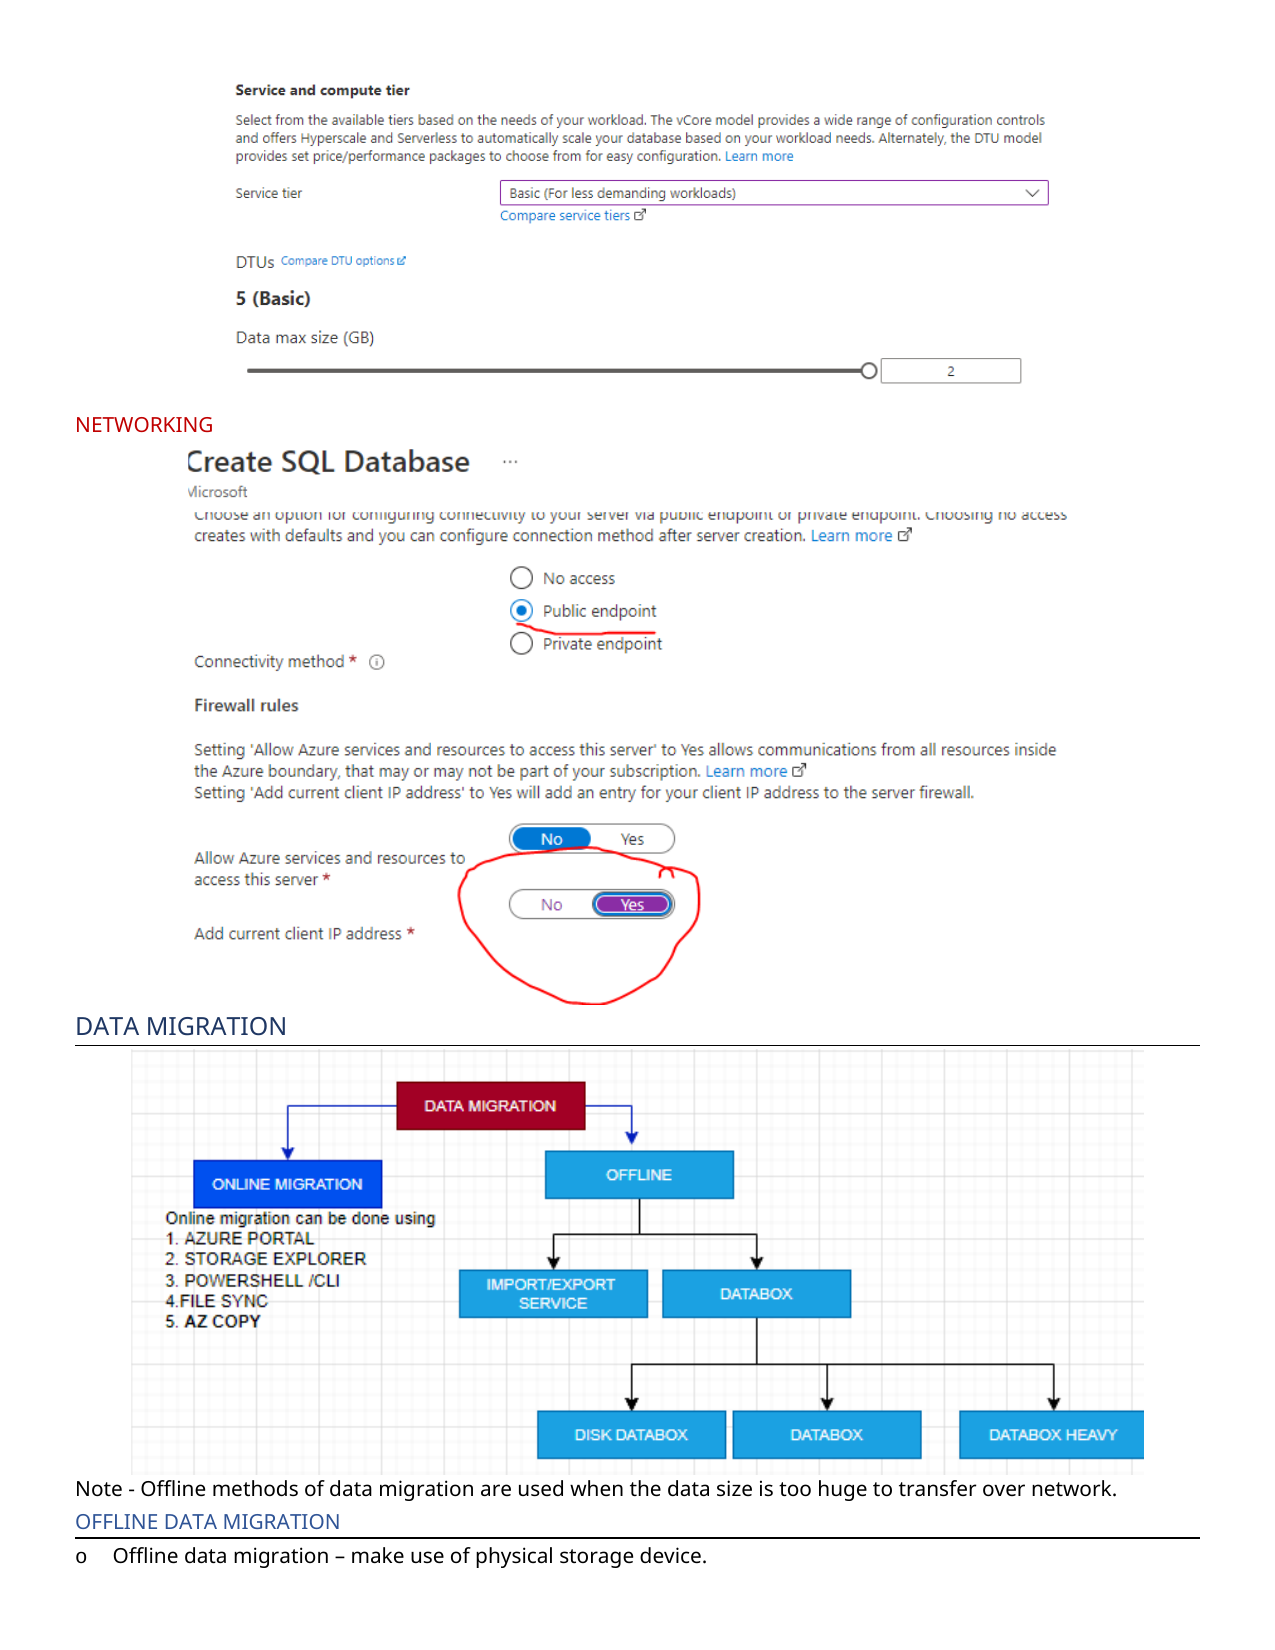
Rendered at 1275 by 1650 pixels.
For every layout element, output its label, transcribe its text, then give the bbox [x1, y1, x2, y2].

subtitle DATA MIGRATION [75, 1009, 1200, 1045]
picture [225, 75, 1050, 410]
list Offline data migration – make use of physical storage device. [75, 1541, 1200, 1569]
picture [188, 438, 1087, 1005]
picture [131, 1049, 1144, 1475]
subtitle OFFLINE DATA MIGRATION [75, 1507, 1200, 1537]
text NETWORKING [75, 410, 1200, 438]
text Note - Offline methods of data migration are used when the data size is too huge to transfer over network. [75, 1474, 1200, 1503]
